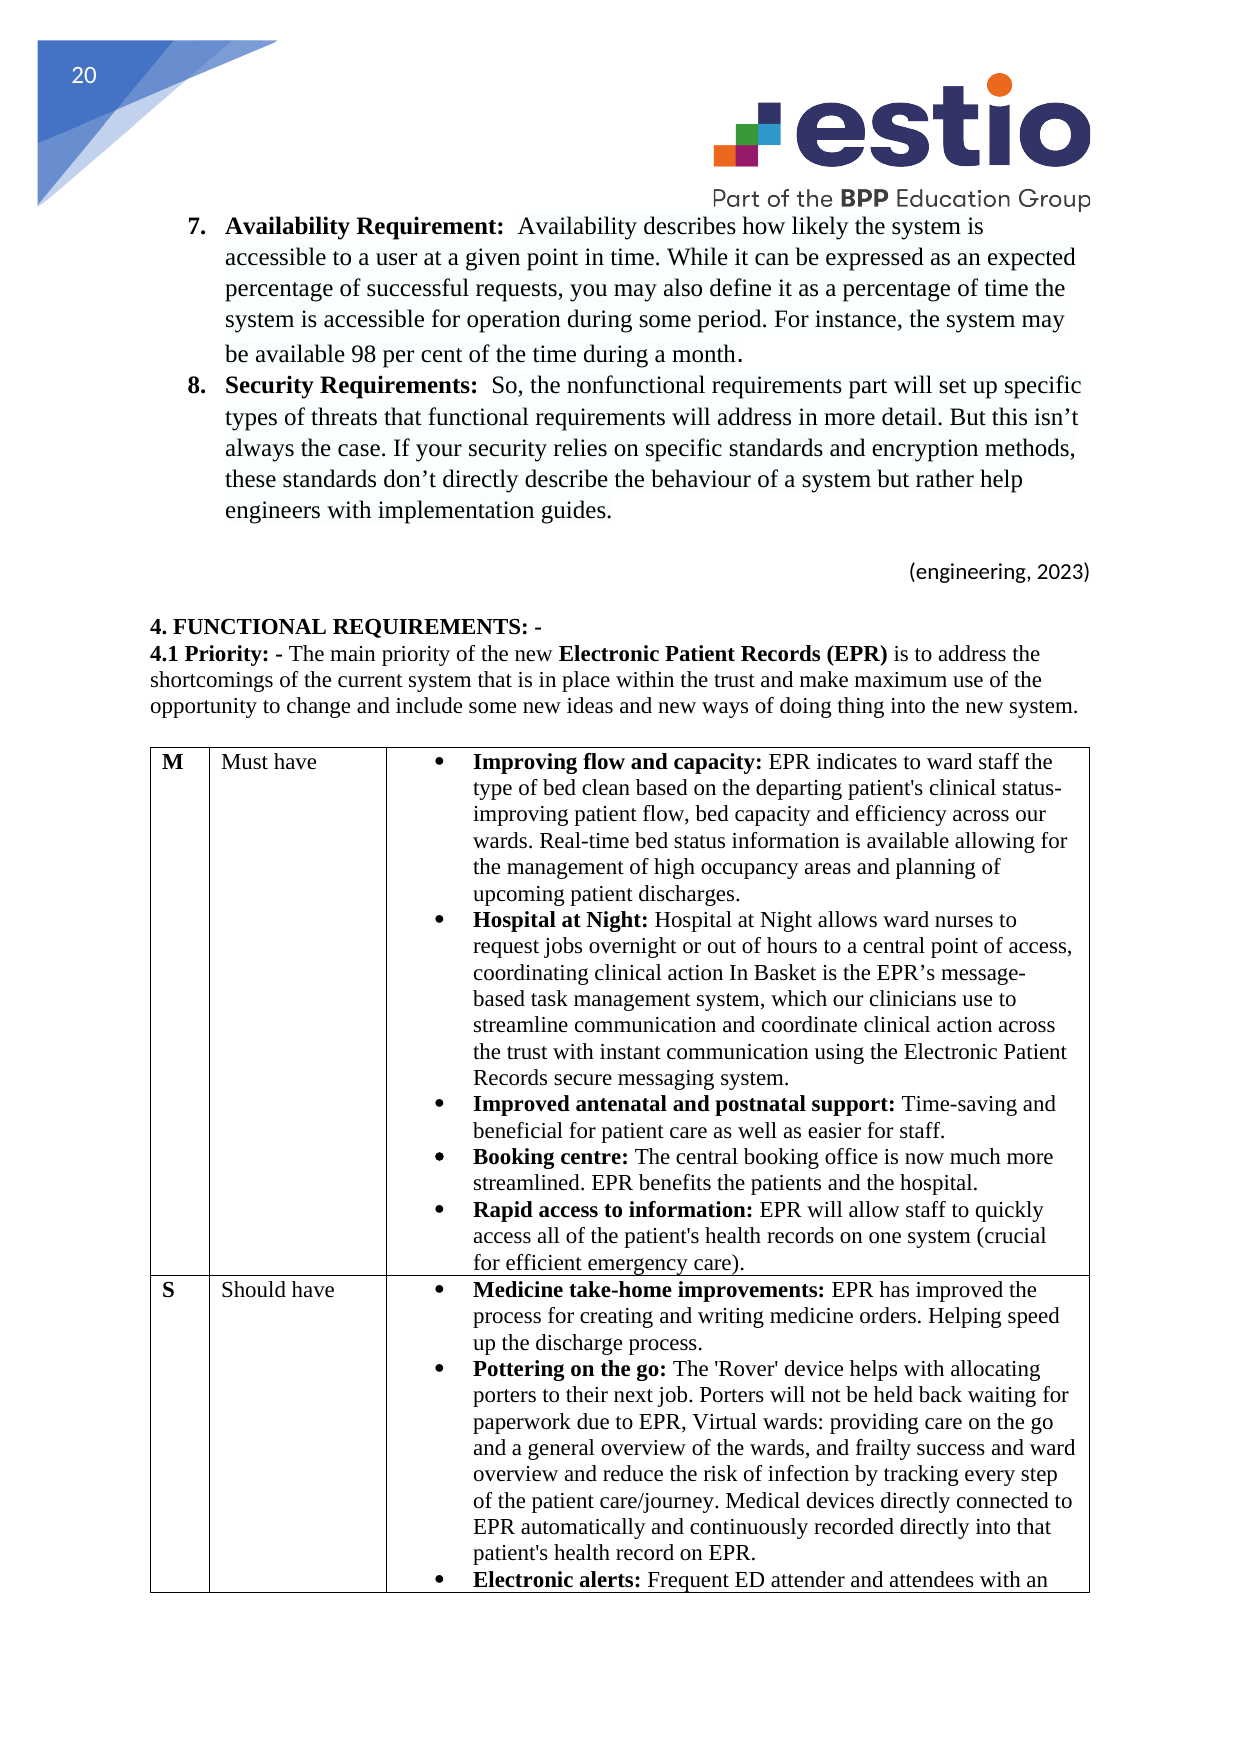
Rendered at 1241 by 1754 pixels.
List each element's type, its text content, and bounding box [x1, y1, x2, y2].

text 4. FUNCTIONAL REQUIREMENTS: - [150, 613, 1090, 640]
table_header Improving flow and capacity: EPR indicates to ward staff the type of bed clean based on the departing patient's clinical status- improving patient flow, bed capacity and efficiency across our wards. Real-time bed status information is available allowing for the management of high occupancy areas and planning of upcoming patient discharges. Hospital at Night: Hospital at Night allows ward nurses to request jobs overnight or out of hours to a central point of access, coordinating clinical action In Basket is the EPR’s message-based task management system, which our clinicians use to streamline communication and coordinate clinical action across the trust with instant communication using the Electronic Patient Records secure messaging system. Improved antenatal and postnatal support: Time-saving and beneficial for patient care as well as easier for staff. Booking centre: The central booking office is now much more streamlined. EPR benefits the patients and the hospital. Rapid access to information: EPR will allow staff to quickly access all of the patient's health records on one system (crucial for efficient emergency care). [387, 748, 1089, 1275]
text 4.1 Priority: - The main priority of the new Electronic Patient Records (EPR) is to address the shortcomings of the current system that is in place within the trust and make maximum use of the opportunity to change and include some new ideas and new ways of doing thing into the new system. [150, 640, 1090, 719]
list Availability Requirement: Availability describes how likely the system is accessible to a user at a given point in time. While it can be expressed as an expected percentage of successful requests, you may also define it as a percentage of time the system is accessible for operation during some period. For instance, the system may be available 98 per cent of the time during a month. [187, 211, 1090, 368]
table_cell S [151, 1276, 209, 1592]
list Security Requirements: So, the nonfunctional requirements part will set up specific types of threats that functional requirements will address in more detail. But this isn’t always the case. If your security relies on specific standards and encryption methods, these standards don’t directly describe the behaviour of a system but rather help engineers with implementation guides. [187, 371, 1090, 523]
picture [37, 40, 279, 209]
table_header M [151, 748, 209, 1275]
table_header Must have [210, 748, 386, 1275]
picture [713, 73, 1091, 212]
table_cell Should have [210, 1276, 386, 1592]
